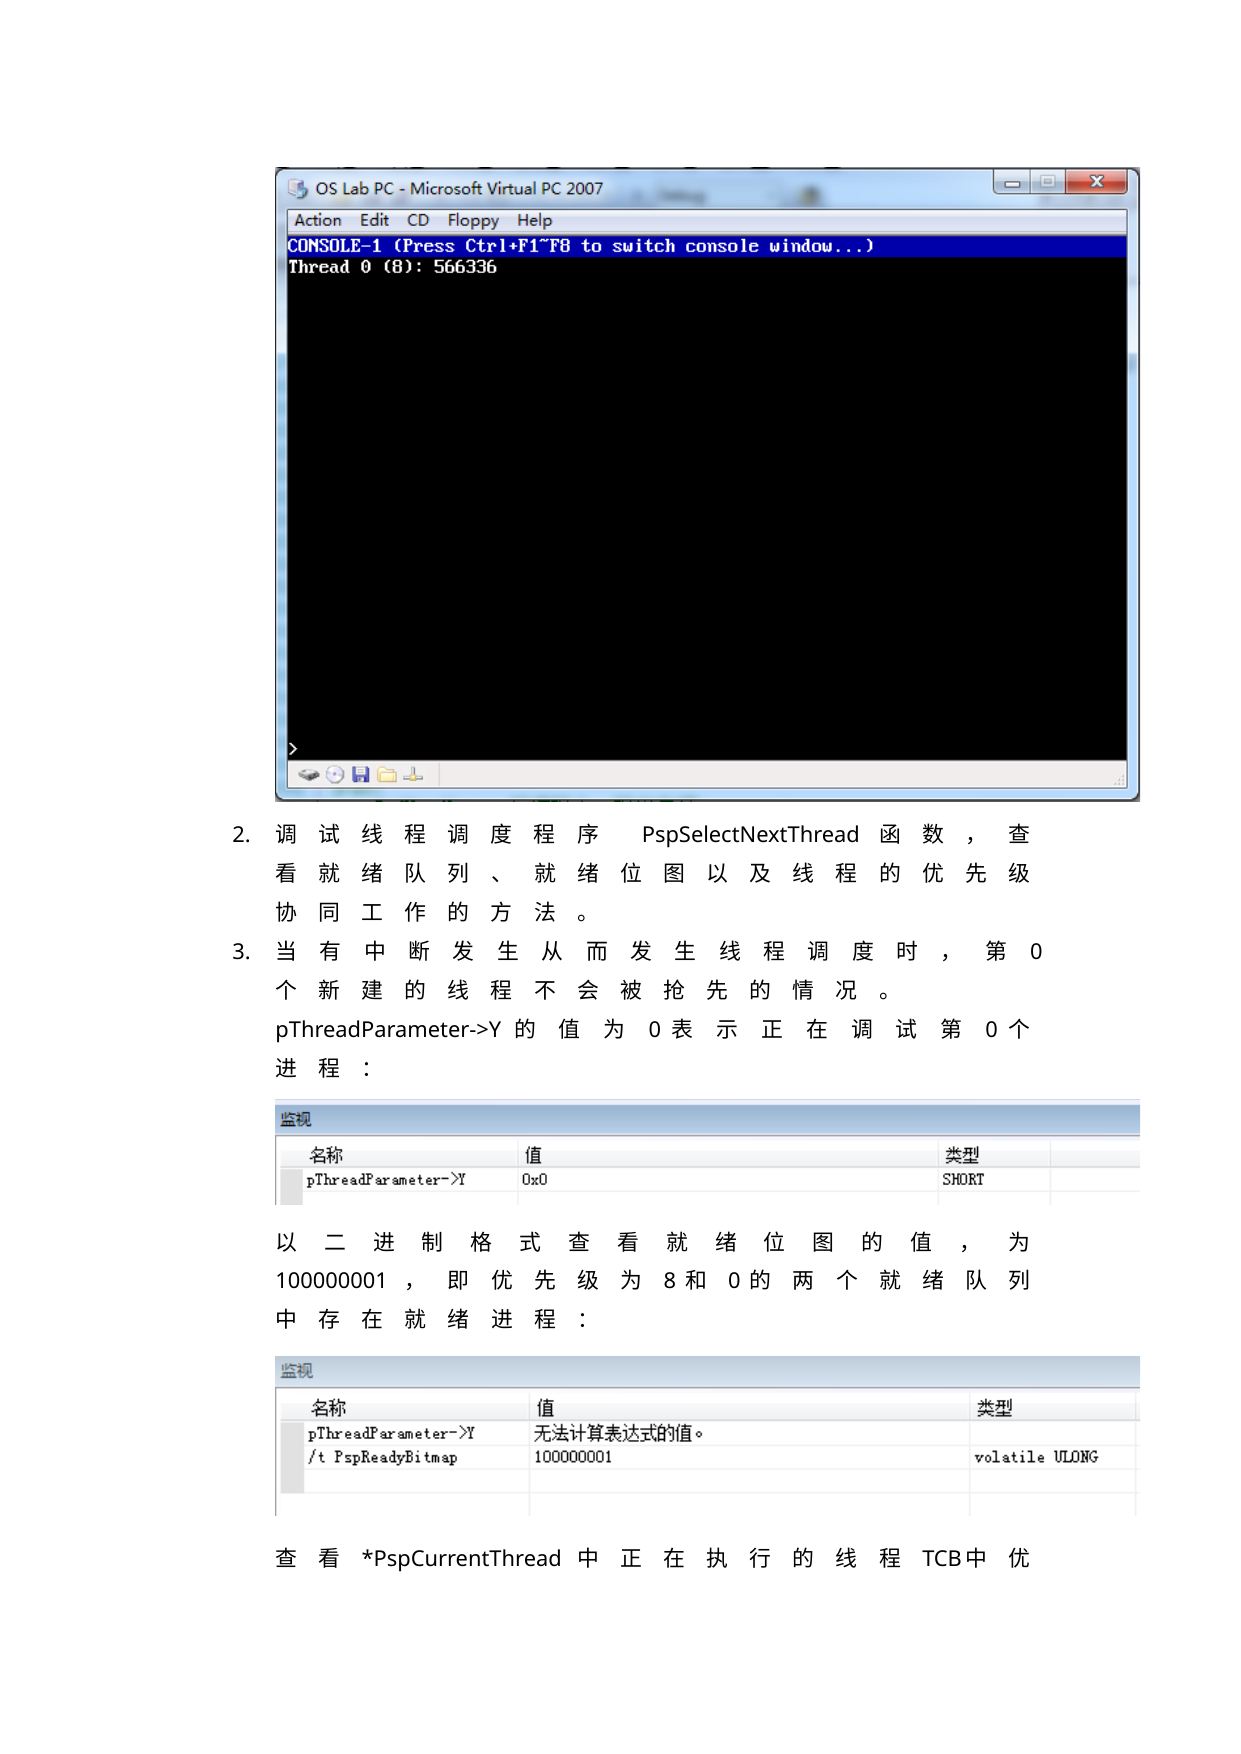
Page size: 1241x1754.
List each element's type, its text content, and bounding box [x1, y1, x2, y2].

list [264, 1541, 1051, 1573]
list 当有中断发生从而发生线程调度时，第0个新建的线程不会被抢先的情况。 [226, 934, 1051, 1005]
picture [275, 1356, 1141, 1516]
picture [275, 1099, 1141, 1205]
list pThreadParameter->Y的值为0表示正在调试第0个进程： [264, 1011, 1051, 1083]
list 以二进制格式查看就绪位图的值，为100000001，即优先级为8和0的两个就绪队列中存在就绪进程： [264, 1224, 1051, 1334]
list 调试线程调度程序 PspSelectNextThread 函数，查看就绪队列、就绪位图以及线程的优先级协同工作的方法。 [226, 817, 1051, 927]
picture [275, 167, 1141, 802]
